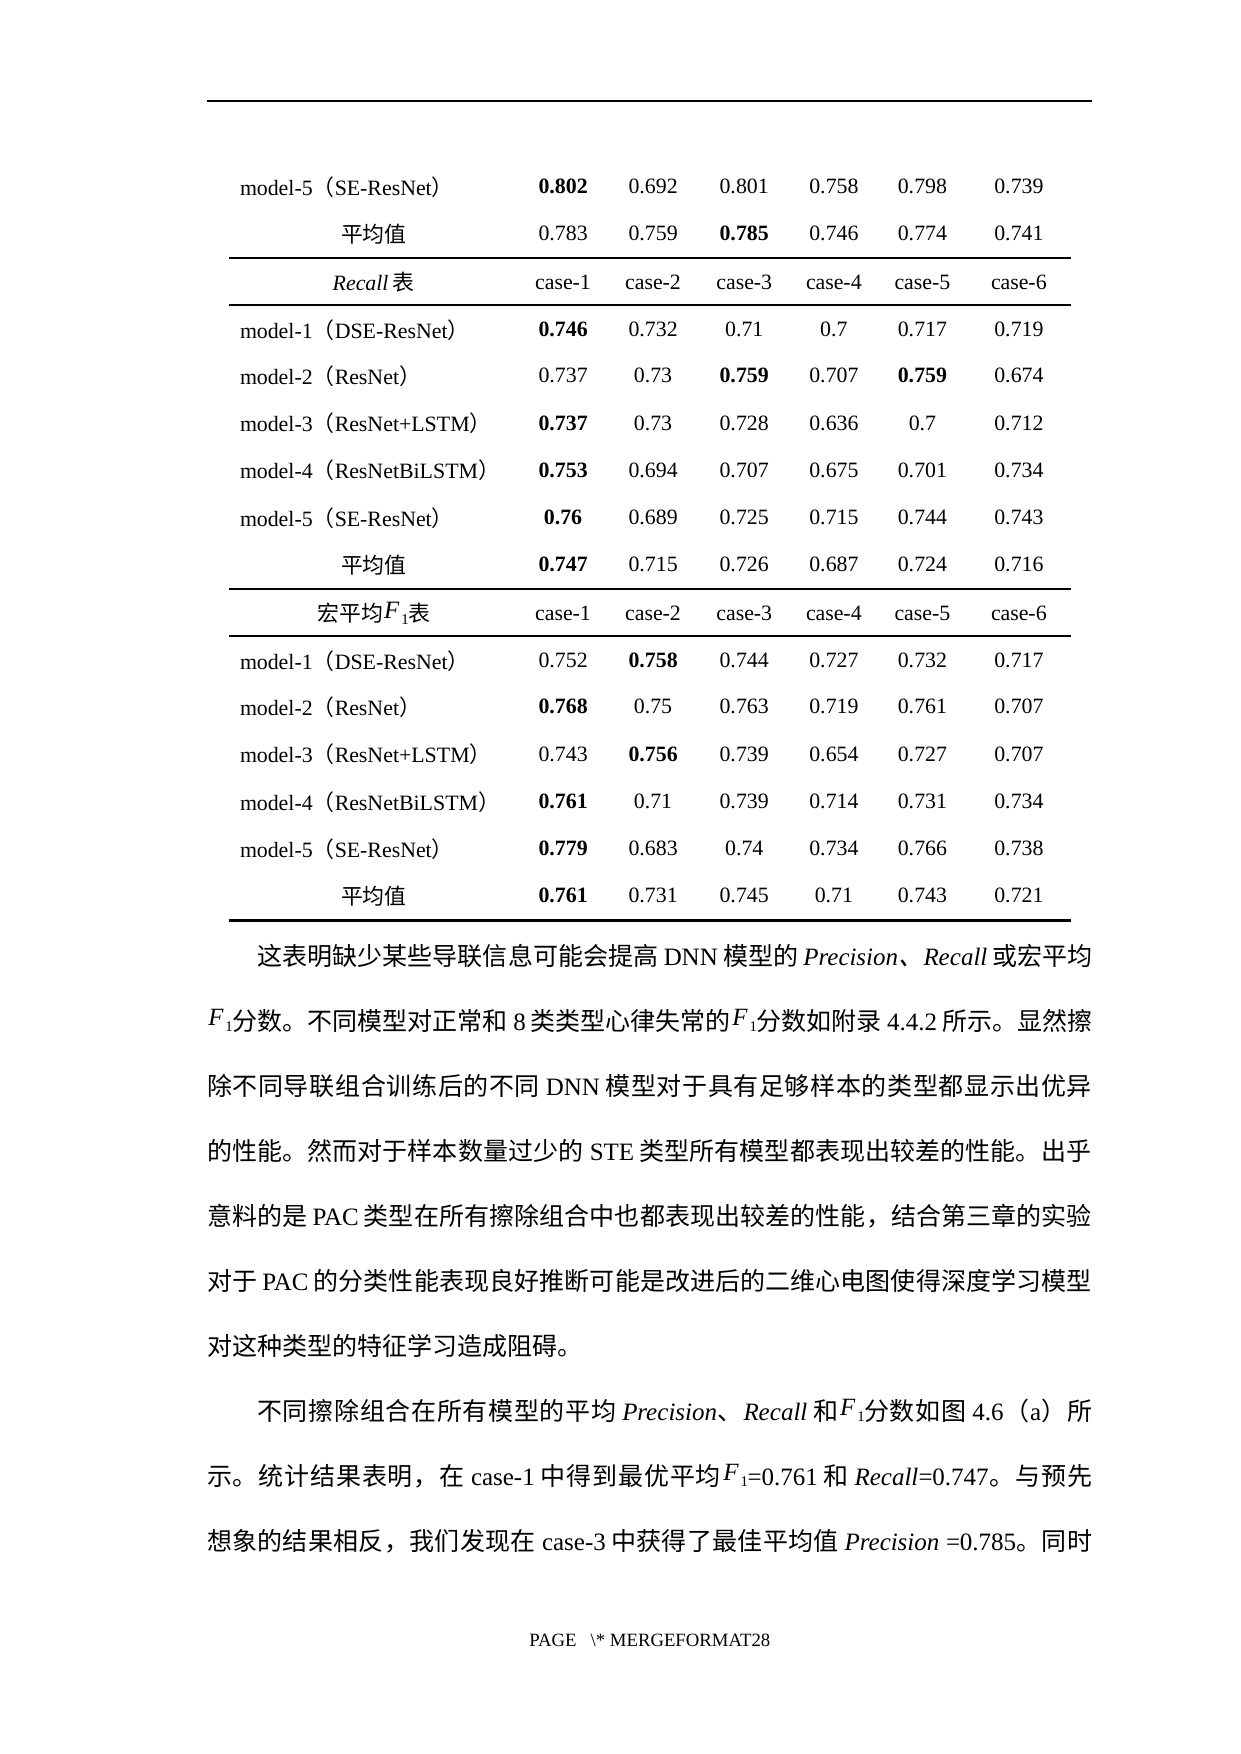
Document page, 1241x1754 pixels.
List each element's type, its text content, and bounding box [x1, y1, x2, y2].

table_cell 0.746 [789, 209, 878, 257]
table_cell 平均值 [229, 540, 518, 588]
table_cell 0.654 [789, 730, 878, 777]
table_cell model-5（SE-ResNet） [229, 162, 518, 209]
table_cell 0.719 [789, 682, 878, 729]
table_cell 0.774 [878, 209, 966, 257]
table_cell model-2（ResNet） [229, 682, 518, 729]
table_cell 0.687 [789, 540, 878, 588]
table_cell 0.71 [699, 306, 789, 351]
table_cell 0.7 [878, 399, 966, 446]
table_cell 0.785 [699, 209, 789, 257]
text 这表明缺少某些导联信息可能会提高DNN模型的Precision、Recall或宏平均分数。不同模型对正常和8类类型心律失常的分数如附录4.4.2所示。显然擦除不同导联组合训练后的不同DNN模型对于具有足够样本的类型都显示出优异的性能。然而对于样本数量过少的STE类型所有模型都表现出较差的性能。出乎意料的是PAC类型在所有擦除组合中也都表现出较差的性能，结合第三章的实验对于PAC的分类性能表现良好推断可能是改进后的二维心电图使得深度学习模型对这种类型的特征学习造成阻碍。 [207, 922, 1092, 1377]
table_cell 0.761 [519, 777, 607, 824]
table_cell 0.71 [607, 777, 699, 824]
table_cell 0.707 [789, 351, 878, 398]
table_cell 0.759 [607, 209, 699, 257]
table_cell model-5（SE-ResNet） [229, 824, 518, 871]
table_cell model-4（ResNetBiLSTM） [229, 446, 518, 493]
table_cell model-4（ResNetBiLSTM） [229, 777, 518, 824]
table_cell model-3（ResNet+LSTM） [229, 399, 518, 446]
table_cell 0.715 [607, 540, 699, 588]
table_cell 0.747 [519, 540, 607, 588]
table_cell 0.71 [789, 871, 878, 919]
table_cell 0.737 [519, 351, 607, 398]
table_cell 0.731 [607, 871, 699, 919]
table_cell case-4 [789, 590, 878, 635]
table_cell 0.714 [789, 777, 878, 824]
table_cell 0.719 [966, 306, 1071, 351]
table_cell 0.798 [878, 162, 966, 209]
table_cell 0.752 [519, 637, 607, 682]
table_cell 0.743 [966, 493, 1071, 540]
table_cell 0.74 [699, 824, 789, 871]
table_cell 0.707 [966, 682, 1071, 729]
table_cell Recall表 [229, 259, 518, 304]
table_cell 0.743 [519, 730, 607, 777]
table_cell 0.636 [789, 399, 878, 446]
table_cell 0.744 [699, 637, 789, 682]
table_cell case-5 [878, 590, 966, 635]
table_cell case-4 [789, 259, 878, 304]
table_cell 0.674 [966, 351, 1071, 398]
table_cell 0.721 [966, 871, 1071, 919]
table_cell 0.743 [878, 871, 966, 919]
table_cell 0.73 [607, 351, 699, 398]
table_cell 0.707 [699, 446, 789, 493]
table_cell case-6 [966, 259, 1071, 304]
table_cell case-2 [607, 259, 699, 304]
table_cell 平均值 [229, 871, 518, 919]
table_cell 0.756 [607, 730, 699, 777]
table_cell model-2（ResNet） [229, 351, 518, 398]
table_cell 0.802 [519, 162, 607, 209]
table_cell 0.737 [519, 399, 607, 446]
table_cell 0.759 [699, 351, 789, 398]
table_cell 0.728 [699, 399, 789, 446]
table_cell 0.732 [607, 306, 699, 351]
table_cell case-1 [519, 590, 607, 635]
table_cell 0.732 [878, 637, 966, 682]
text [207, 1377, 1092, 1572]
table_cell case-6 [966, 590, 1071, 635]
table_cell case-3 [699, 259, 789, 304]
table_cell 0.76 [519, 493, 607, 540]
table_cell 0.759 [878, 351, 966, 398]
table_cell 0.692 [607, 162, 699, 209]
table_cell 0.726 [699, 540, 789, 588]
table_cell 0.75 [607, 682, 699, 729]
table_cell 0.689 [607, 493, 699, 540]
table_cell 0.746 [519, 306, 607, 351]
table_cell model-1（DSE-ResNet） [229, 637, 518, 682]
table_cell 0.727 [789, 637, 878, 682]
table_cell case-5 [878, 259, 966, 304]
table_cell 0.744 [878, 493, 966, 540]
table_cell case-3 [699, 590, 789, 635]
table_cell 0.727 [878, 730, 966, 777]
table_cell 0.707 [966, 730, 1071, 777]
table_cell 0.745 [699, 871, 789, 919]
table_cell 0.741 [966, 209, 1071, 257]
table_cell 0.739 [966, 162, 1071, 209]
table_cell 0.724 [878, 540, 966, 588]
table_cell 0.731 [878, 777, 966, 824]
table_cell 0.763 [699, 682, 789, 729]
table_cell 0.761 [519, 871, 607, 919]
table_cell 0.712 [966, 399, 1071, 446]
table_cell 0.7 [789, 306, 878, 351]
table_cell 0.73 [607, 399, 699, 446]
table_cell 0.734 [966, 777, 1071, 824]
table_cell 宏平均表 [229, 590, 518, 635]
table_cell 0.768 [519, 682, 607, 729]
table_cell 0.739 [699, 777, 789, 824]
table_cell 0.701 [878, 446, 966, 493]
table_cell 0.758 [789, 162, 878, 209]
table_cell case-2 [607, 590, 699, 635]
table_cell 平均值 [229, 209, 518, 257]
table_cell 0.734 [789, 824, 878, 871]
table_cell 0.716 [966, 540, 1071, 588]
table_cell 0.694 [607, 446, 699, 493]
table_cell 0.715 [789, 493, 878, 540]
table_cell 0.675 [789, 446, 878, 493]
table_cell 0.717 [878, 306, 966, 351]
table_cell 0.801 [699, 162, 789, 209]
table_cell 0.758 [607, 637, 699, 682]
table_cell 0.753 [519, 446, 607, 493]
table_cell 0.738 [966, 824, 1071, 871]
table_cell model-3（ResNet+LSTM） [229, 730, 518, 777]
table_cell 0.734 [966, 446, 1071, 493]
table_cell 0.783 [519, 209, 607, 257]
table_cell 0.725 [699, 493, 789, 540]
table_cell model-1（DSE-ResNet） [229, 306, 518, 351]
table_cell 0.761 [878, 682, 966, 729]
table_cell case-1 [519, 259, 607, 304]
table_cell 0.766 [878, 824, 966, 871]
table_cell 0.779 [519, 824, 607, 871]
table_cell model-5（SE-ResNet） [229, 493, 518, 540]
table_cell 0.739 [699, 730, 789, 777]
table_cell 0.683 [607, 824, 699, 871]
table_cell 0.717 [966, 637, 1071, 682]
